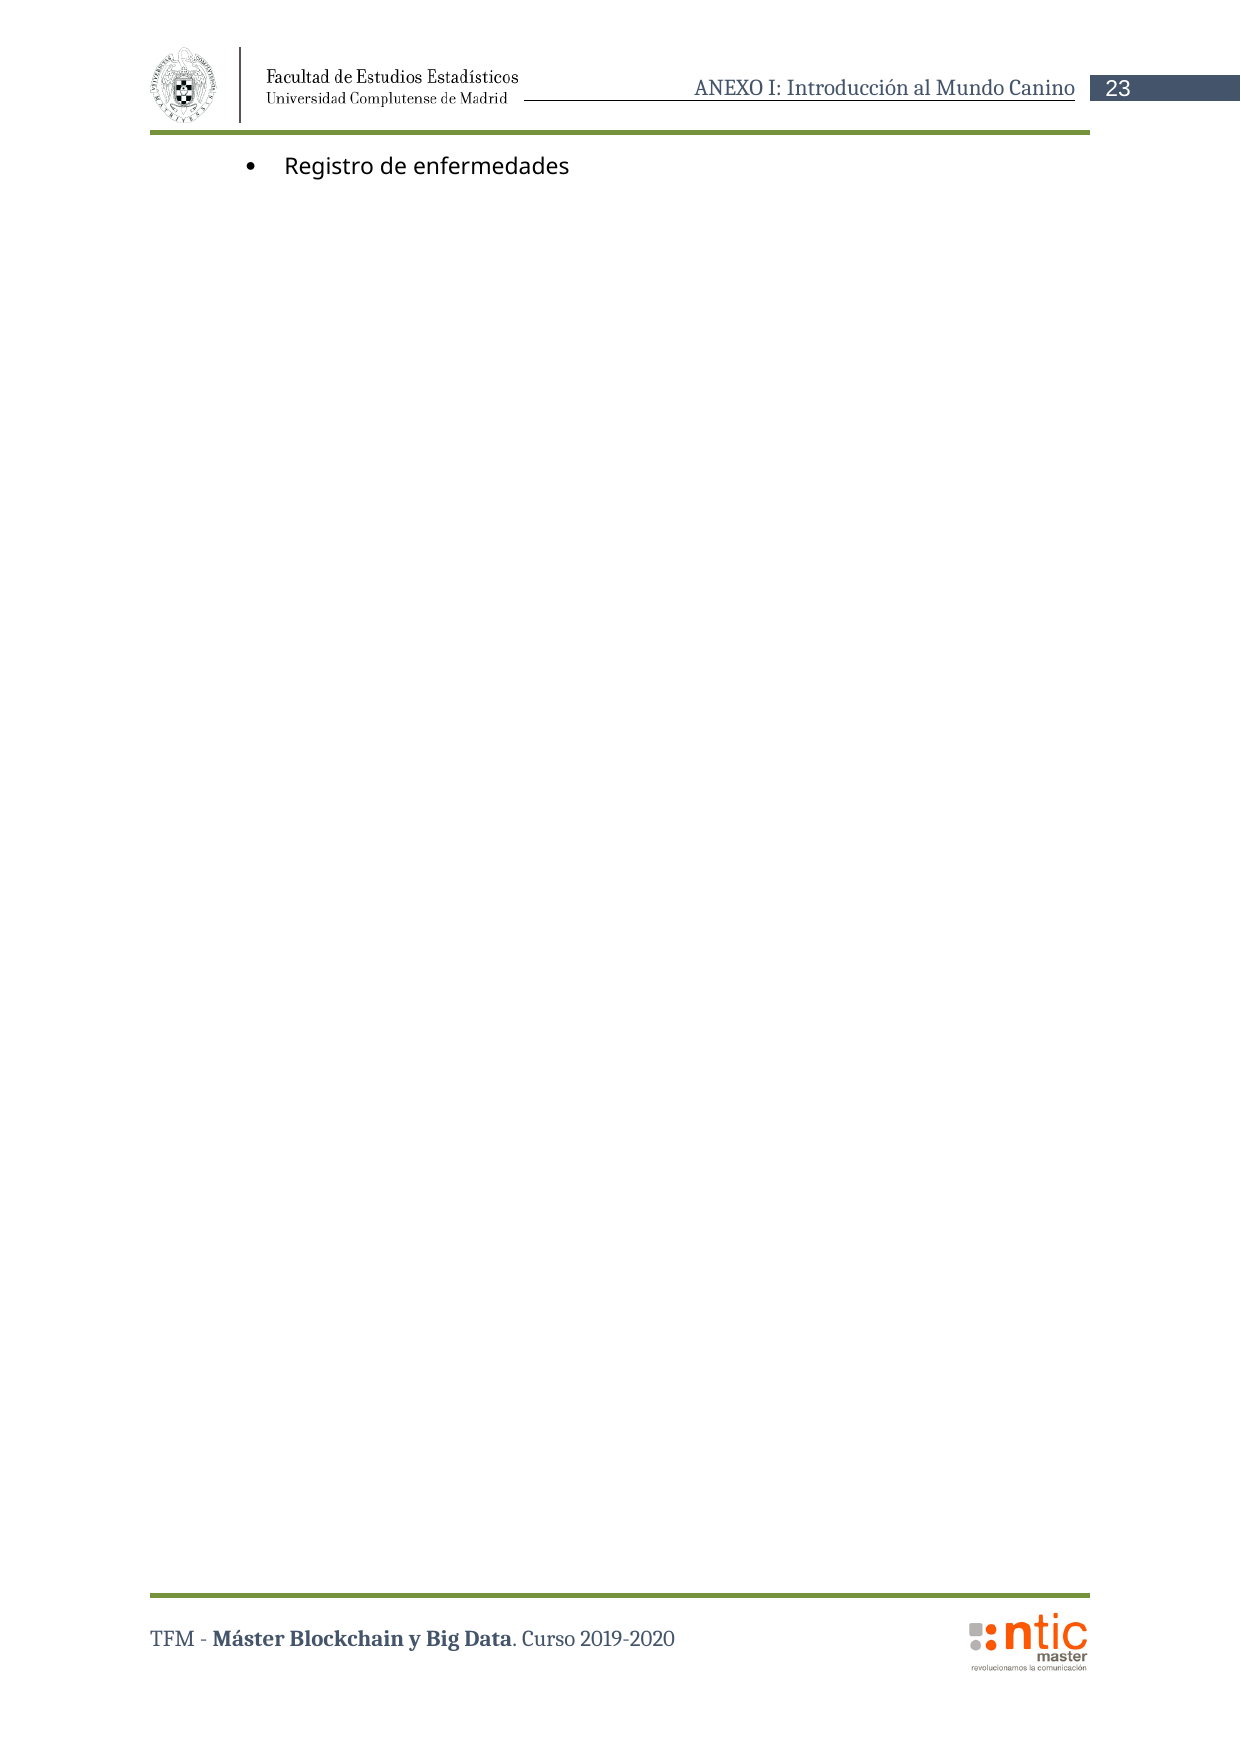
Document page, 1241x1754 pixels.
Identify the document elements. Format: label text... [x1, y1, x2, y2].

list Registro de enfermedades [247, 150, 1090, 181]
picture [150, 47, 524, 123]
picture [966, 1580, 1091, 1705]
